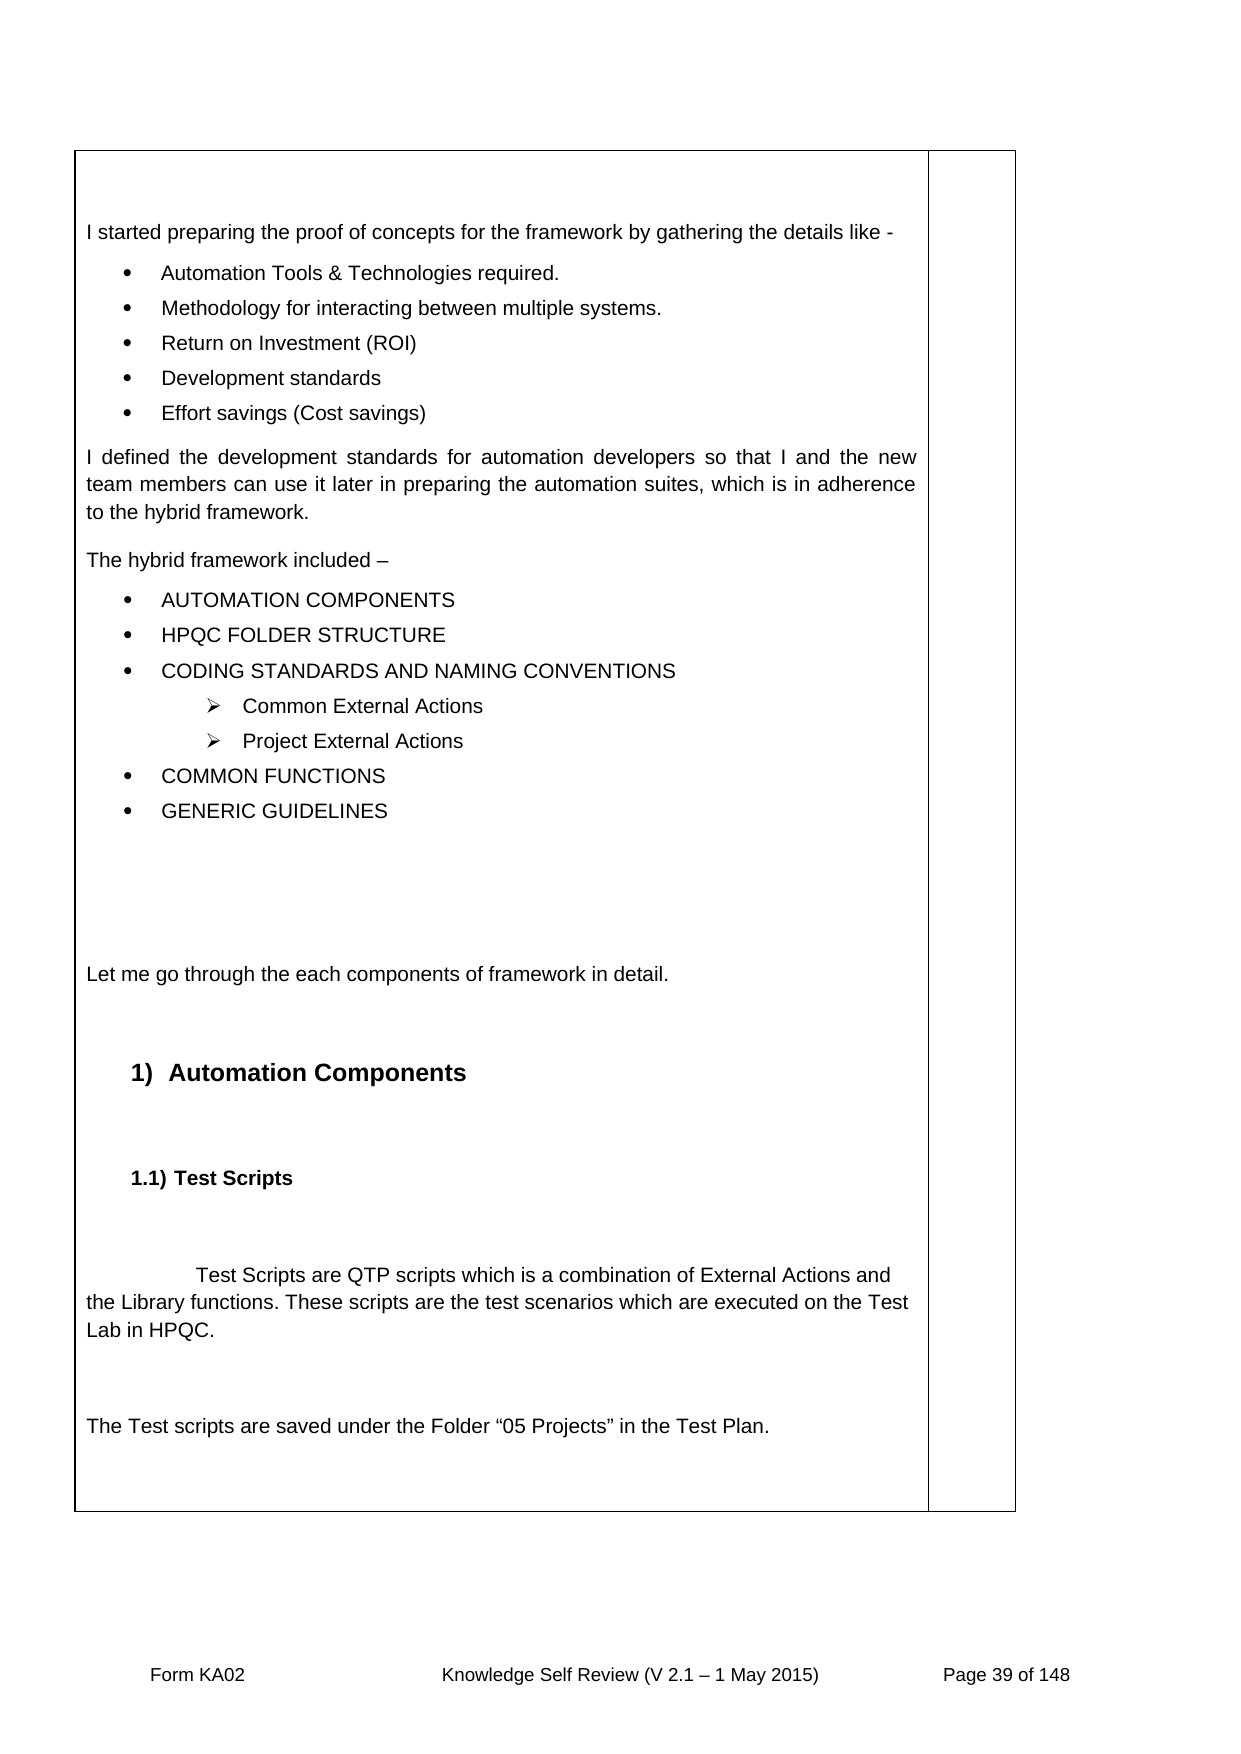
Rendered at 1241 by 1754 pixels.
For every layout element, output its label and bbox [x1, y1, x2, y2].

table_cell [76, 151, 928, 1511]
table_cell [929, 151, 1015, 1511]
